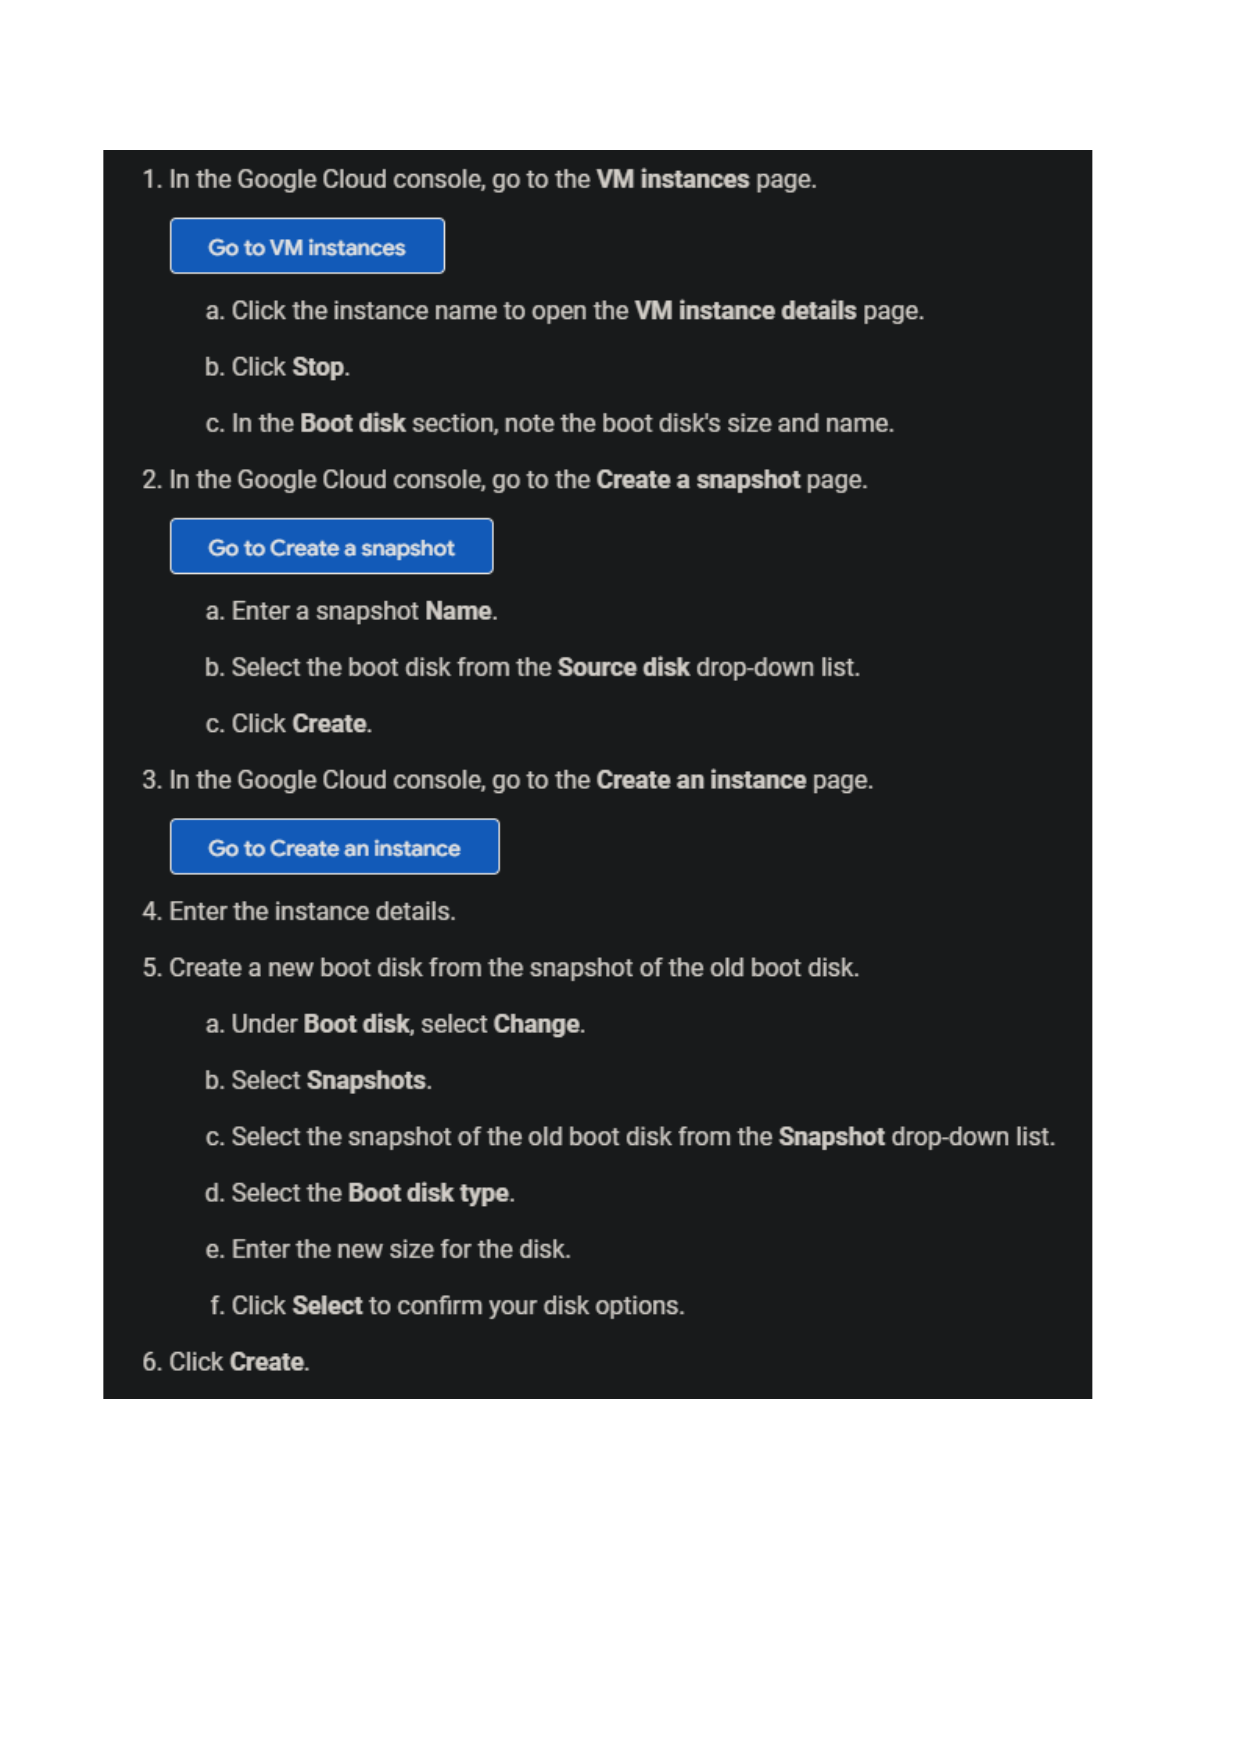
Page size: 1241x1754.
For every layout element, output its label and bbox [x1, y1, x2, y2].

picture [103, 150, 1093, 1399]
